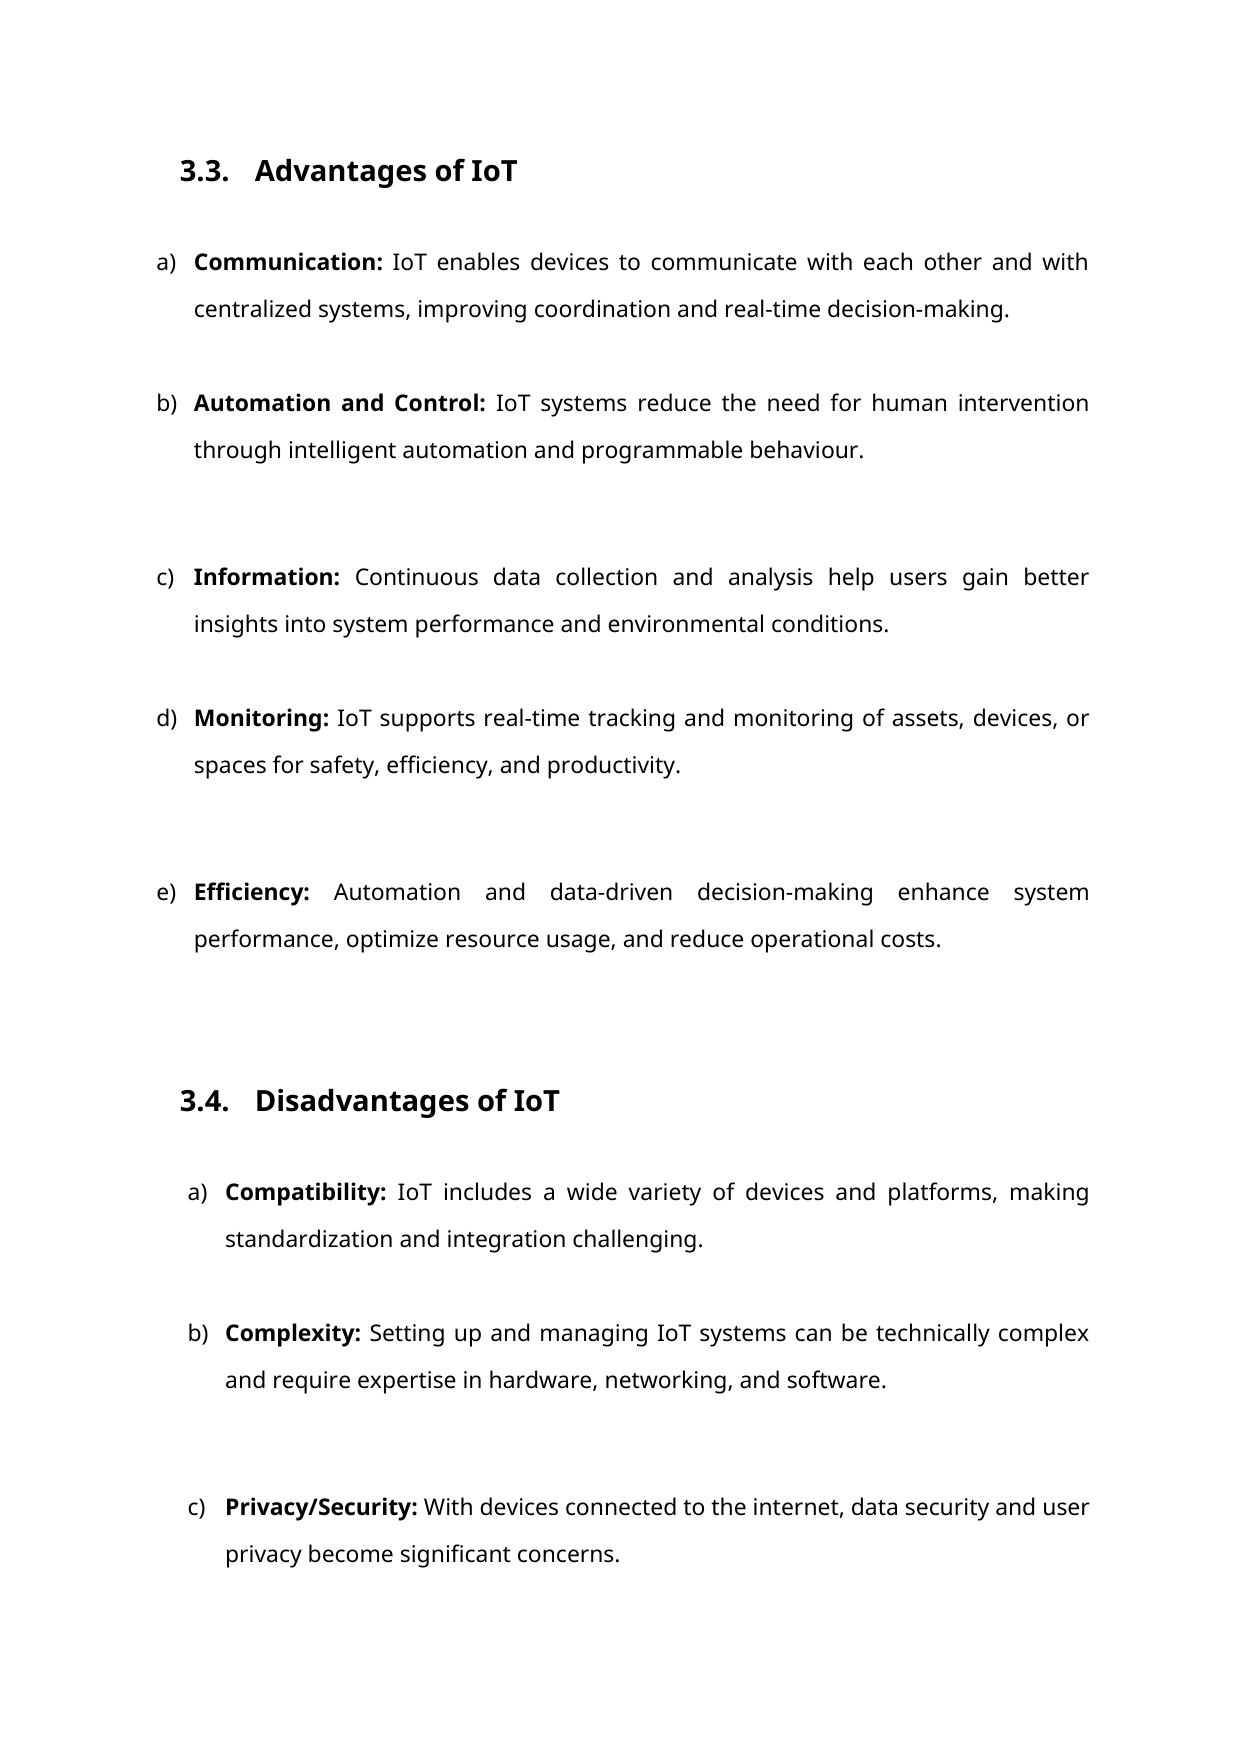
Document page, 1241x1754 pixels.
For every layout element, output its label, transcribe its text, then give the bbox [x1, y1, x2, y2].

list Automation and Control: IoT systems reduce the need for human intervention through intelligent automation and programmable behaviour. [156, 387, 1090, 465]
subtitle Advantages of IoT [179, 150, 1090, 190]
list Privacy/Security: With devices connected to the internet, data security and user privacy become significant concerns. [187, 1491, 1090, 1569]
subtitle Disadvantages of IoT [179, 1080, 1090, 1120]
list Communication: IoT enables devices to communicate with each other and with centralized systems, improving coordination and real-time decision-making. [156, 246, 1090, 324]
list Efficiency: Automation and data-driven decision-making enhance system performance, optimize resource usage, and reduce operational costs. [156, 876, 1090, 954]
list Information: Continuous data collection and analysis help users gain better insights into system performance and environmental conditions. [156, 561, 1090, 639]
list Monitoring: IoT supports real-time tracking and monitoring of assets, devices, or spaces for safety, efficiency, and productivity. [156, 702, 1090, 780]
list Compatibility: IoT includes a wide variety of devices and platforms, making standardization and integration challenging. [187, 1176, 1090, 1254]
list Complexity: Setting up and managing IoT systems can be technically complex and require expertise in hardware, networking, and software. [187, 1317, 1090, 1395]
